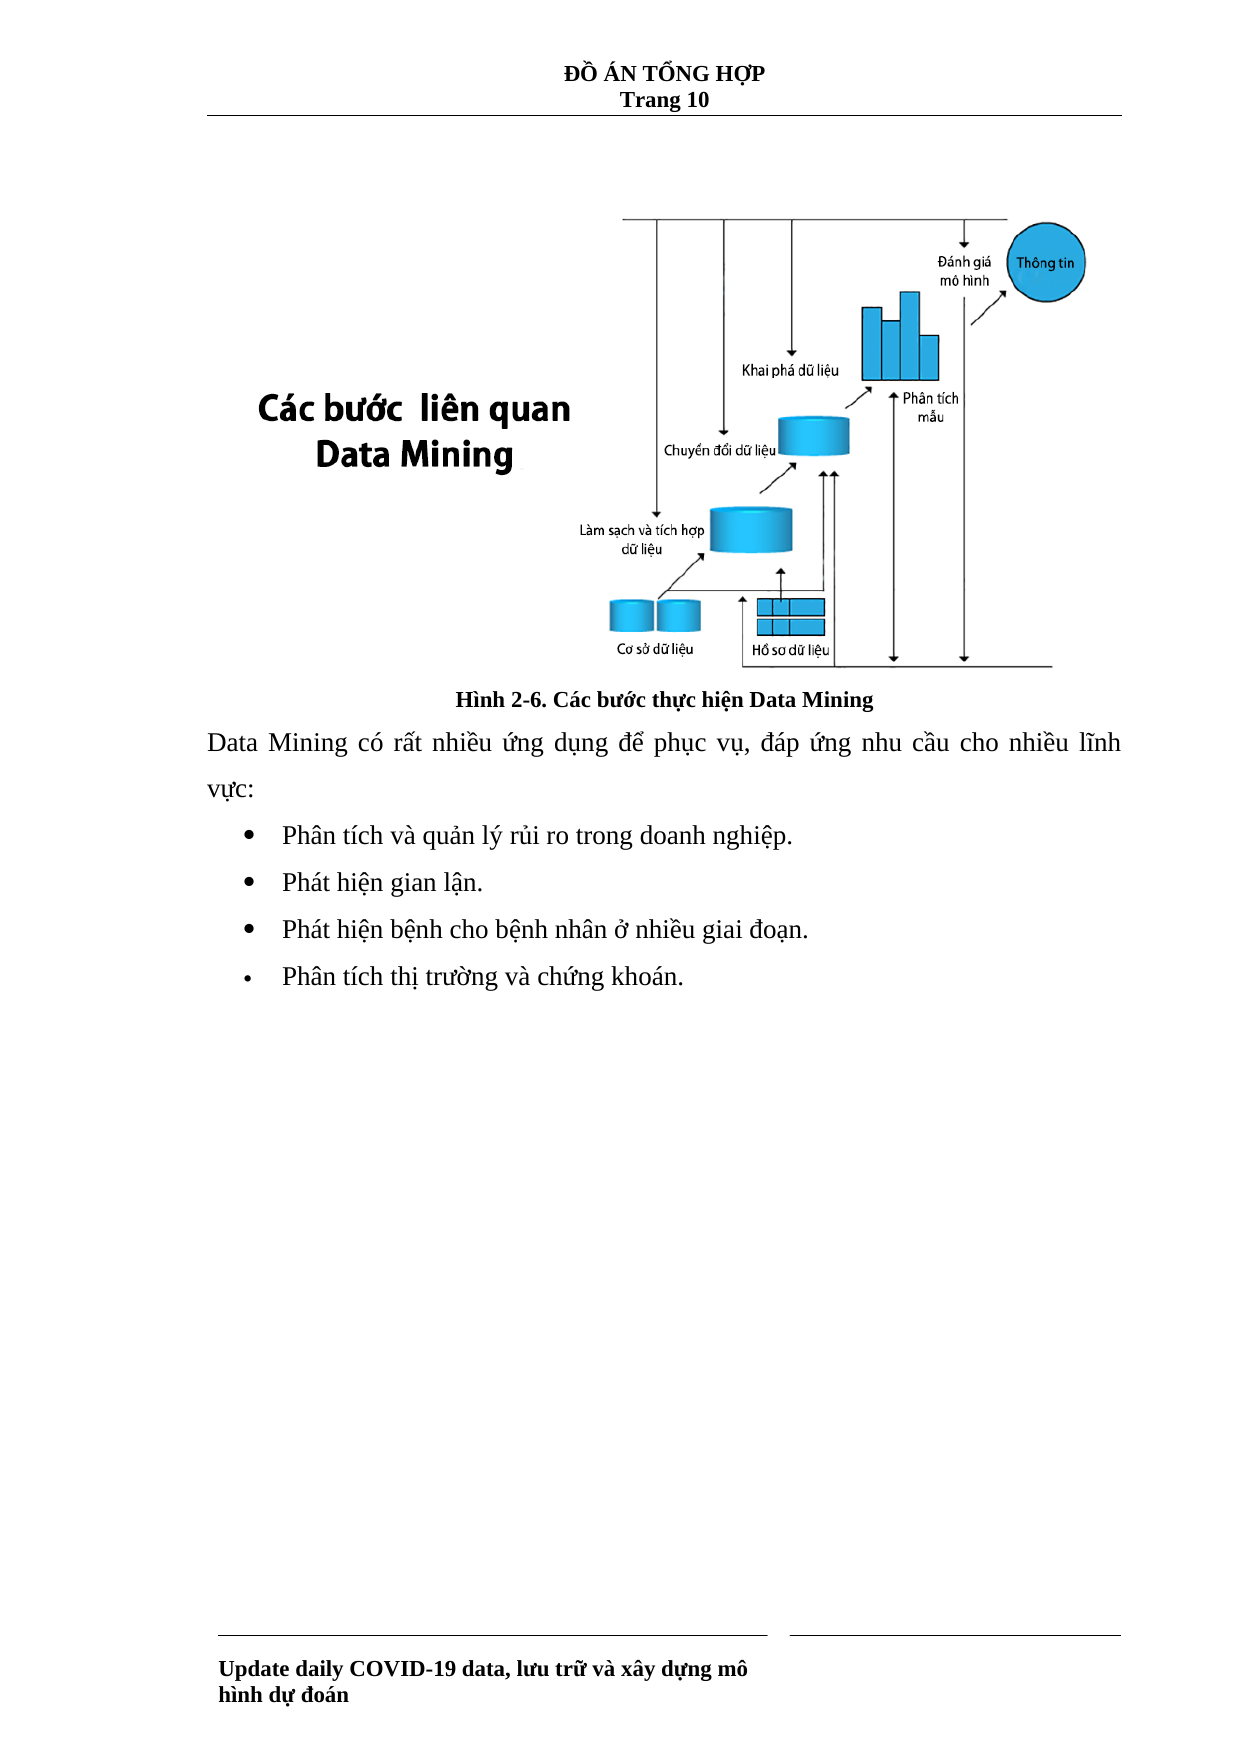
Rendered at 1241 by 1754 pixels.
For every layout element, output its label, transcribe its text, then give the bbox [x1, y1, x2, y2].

text Data Mining có rất nhiều ứng dụng để phục vụ, đáp ứng nhu cầu cho nhiều lĩnh vực: [207, 726, 1122, 804]
list Phát hiện gian lận. [244, 866, 1122, 897]
list Phân tích và quản lý rủi ro trong doanh nghiệp. [244, 819, 1122, 850]
list Phân tích thị trường và chứng khoán. [244, 960, 1122, 991]
list Phát hiện bệnh cho bệnh nhân ở nhiều giai đoạn. [244, 913, 1122, 944]
picture [216, 206, 1113, 676]
